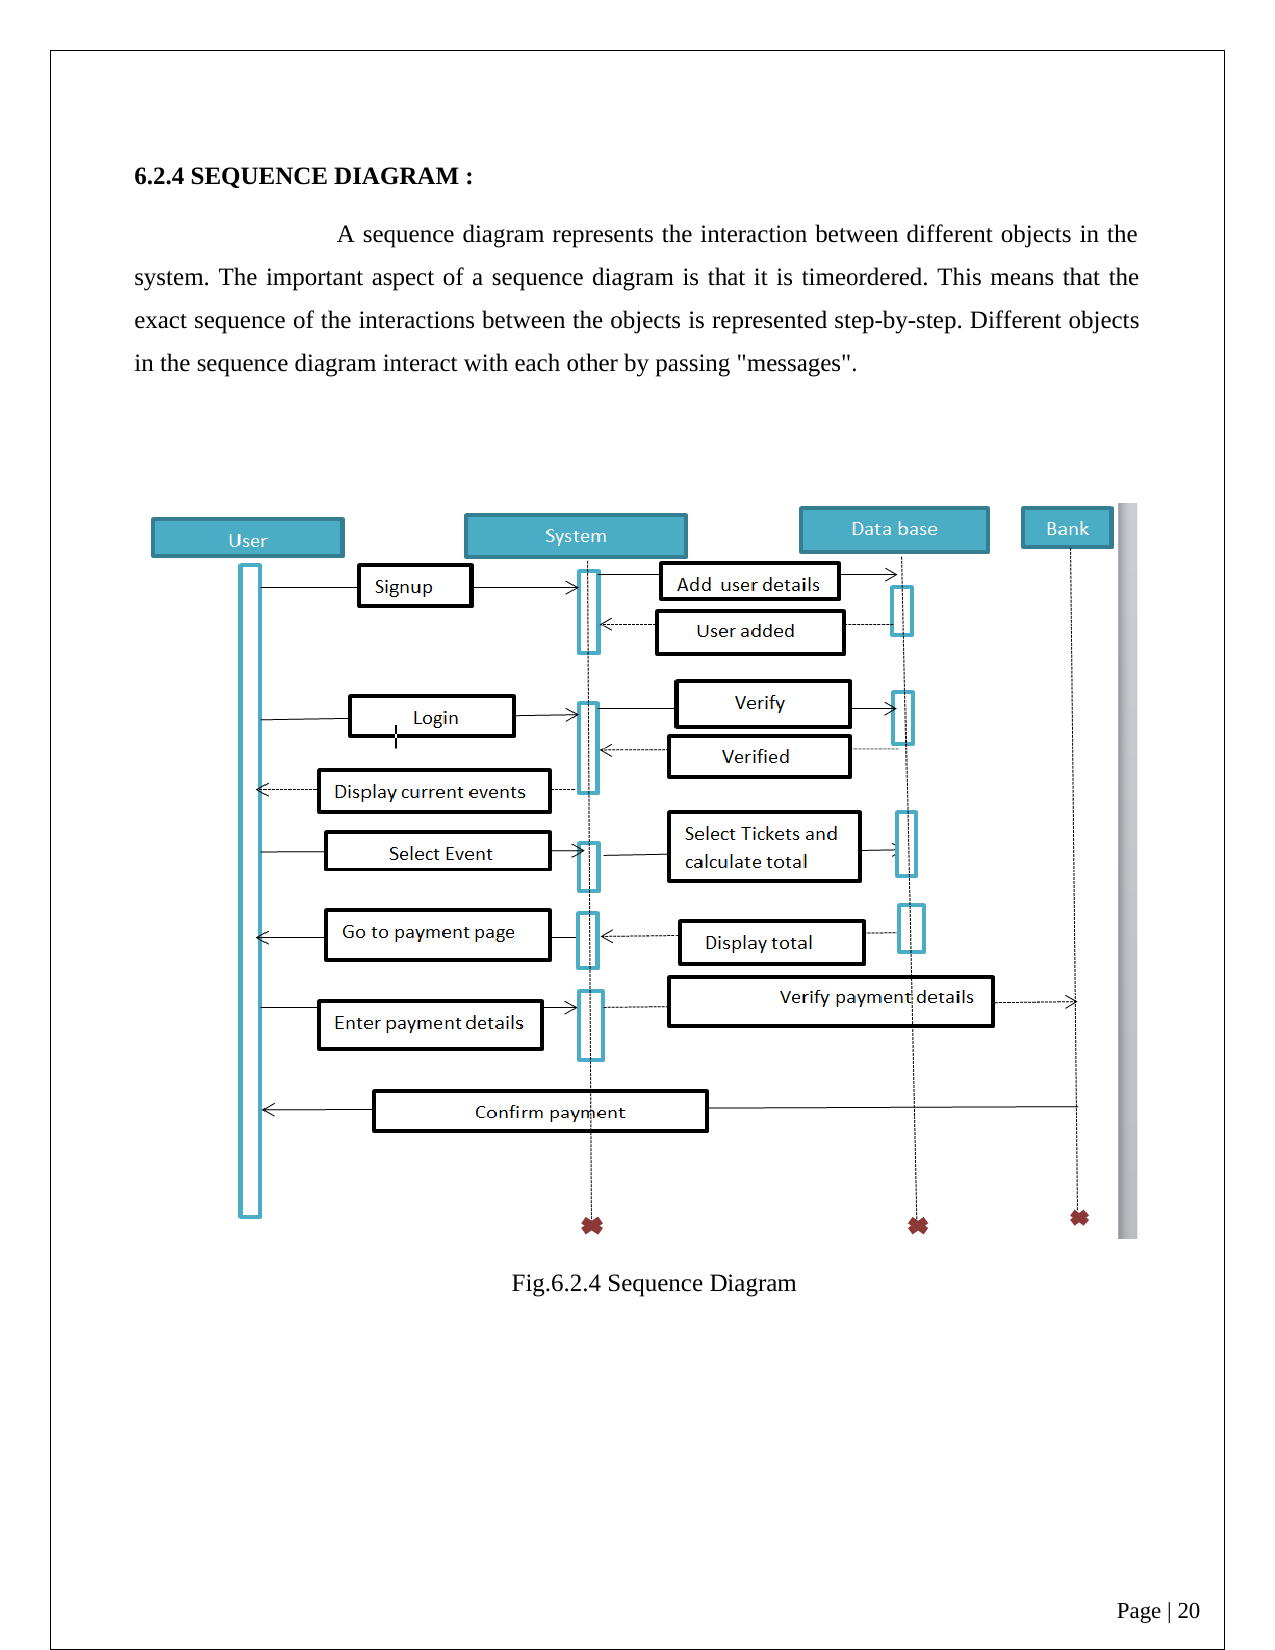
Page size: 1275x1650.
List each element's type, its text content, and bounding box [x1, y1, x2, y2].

picture [137, 503, 1138, 1239]
text Fig.6.2.4 Sequence Diagram [108, 1268, 1200, 1296]
text A sequence diagram represents the interaction between different objects in the system. The important aspect of a sequence diagram is that it is timeordered. This means that the exact sequence of the interactions between the objects is represented step-by-step. Different objects in the sequence diagram interact with each other by passing "messages". [134, 219, 1141, 377]
text 6.2.4 SEQUENCE DIAGRAM : [134, 161, 1200, 190]
